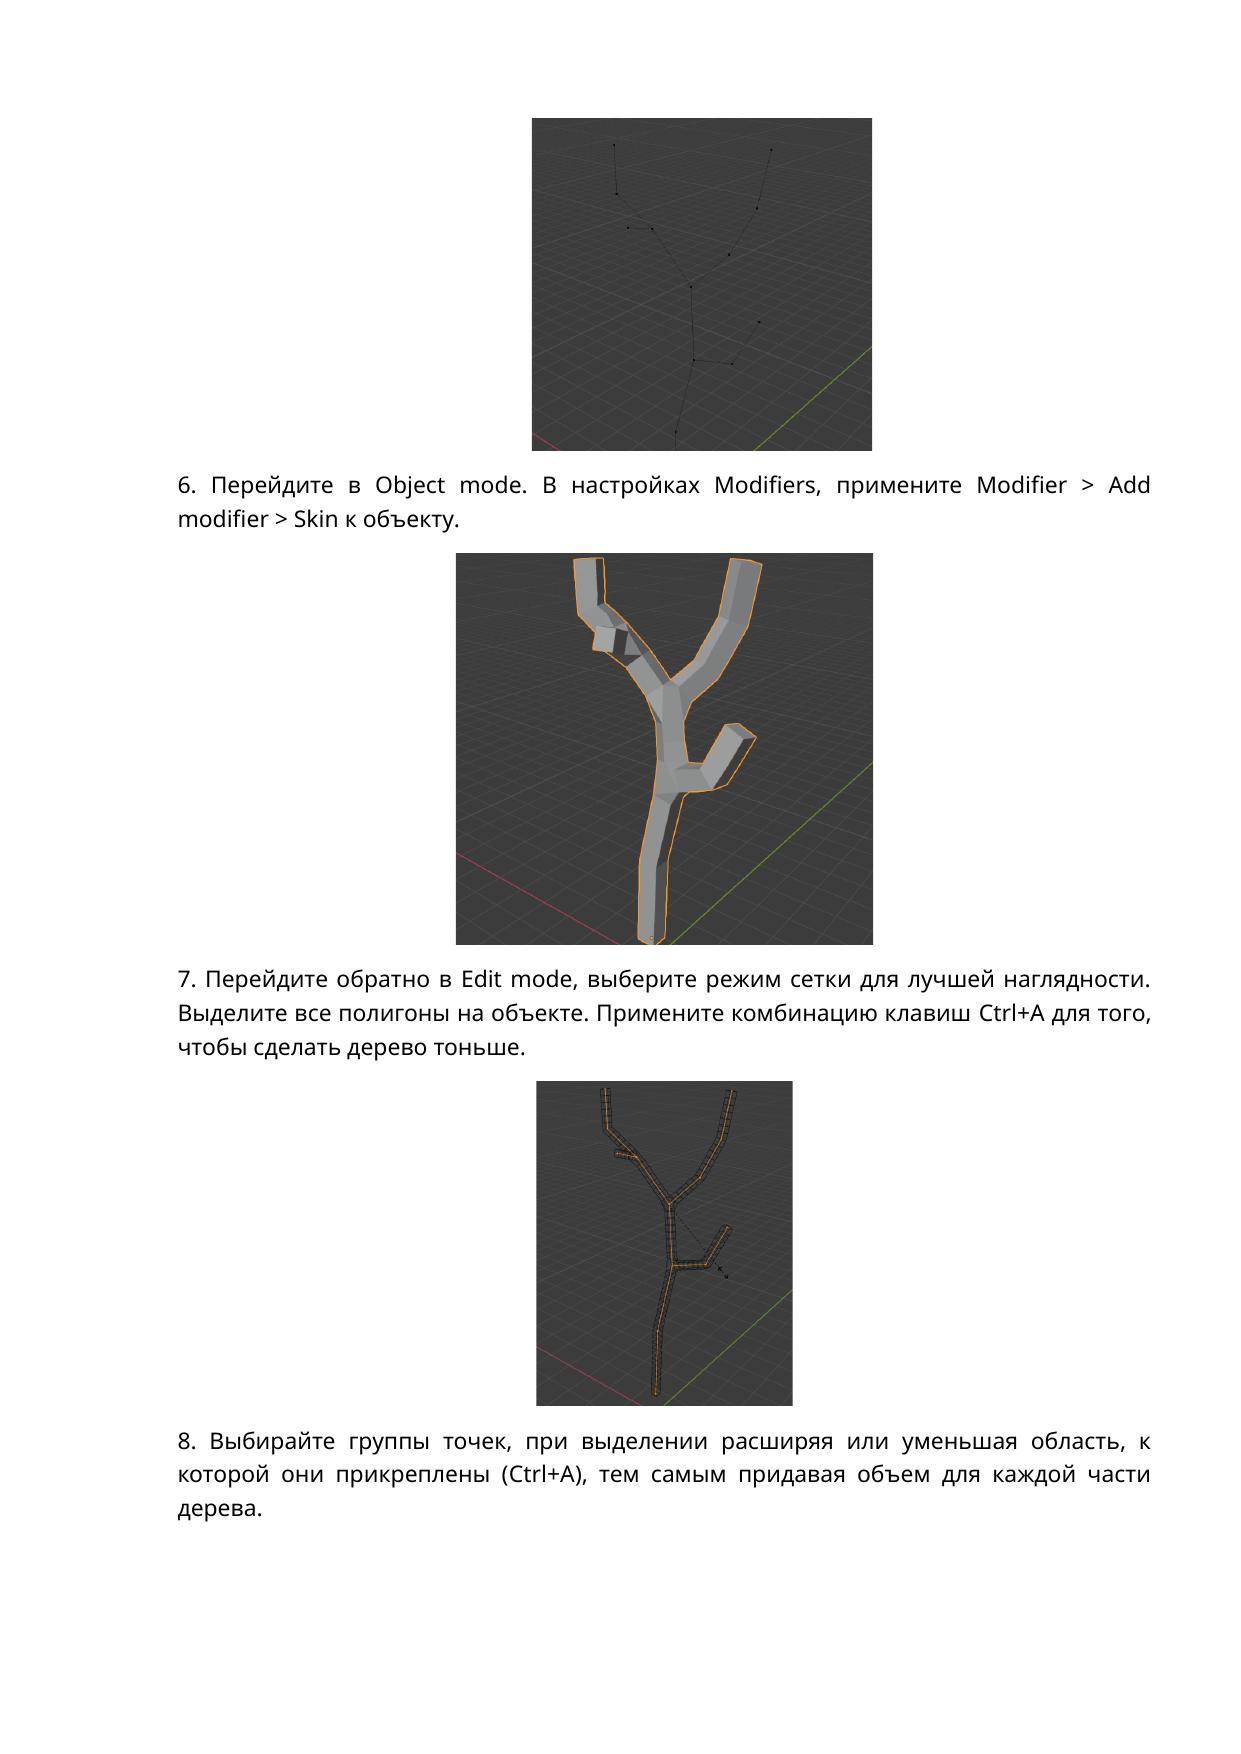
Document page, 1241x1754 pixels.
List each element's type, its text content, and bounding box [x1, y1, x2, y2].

picture [536, 1081, 793, 1406]
text 6. Перейдите в Object mode. В настройках Modifiers, примените Modifier > Add modifier > Skin к объекту. [177, 469, 1152, 534]
picture [455, 553, 874, 945]
text 7. Перейдите обратно в Edit mode, выберите режим сетки для лучшей наглядности. Выделите все полигоны на объекте. Примените комбинацию клавиш Ctrl+A для того, чтобы сделать дерево тоньше. [177, 963, 1152, 1062]
text 8. Выбирайте группы точек, при выделении расширяя или уменьшая область, к которой они прикреплены (Ctrl+A), тем самым придавая объем для каждой части дерева. [177, 1424, 1152, 1523]
picture [531, 118, 873, 451]
